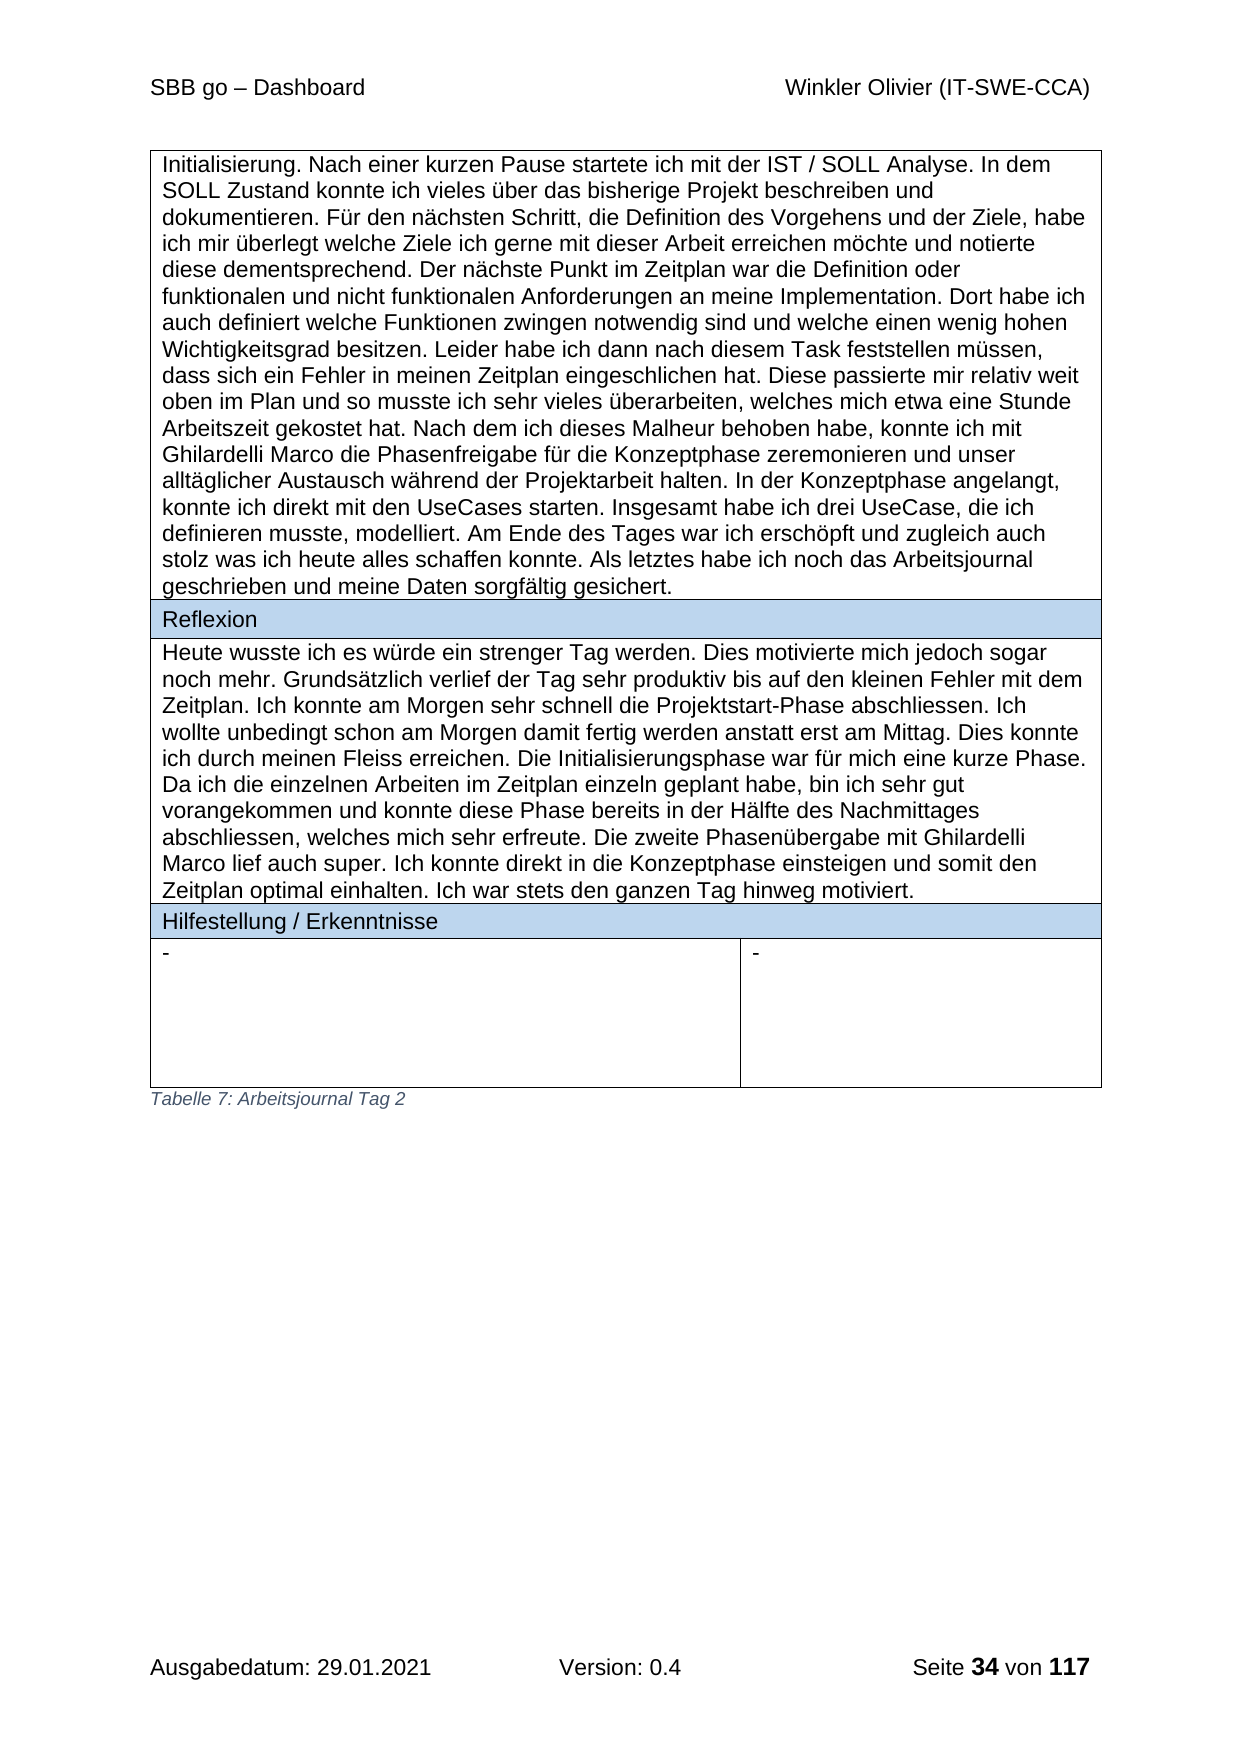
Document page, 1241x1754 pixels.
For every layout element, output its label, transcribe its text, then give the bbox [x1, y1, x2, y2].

table_cell Reflexion [151, 600, 1101, 638]
table_cell - [741, 939, 1101, 1087]
table_cell Hilfestellung / Erkenntnisse [151, 904, 1101, 938]
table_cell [151, 151, 1101, 599]
table_cell - [151, 939, 740, 1087]
table_cell Heute wusste ich es würde ein strenger Tag werden. Dies motivierte mich jedoch sogar noch mehr. Grundsätzlich verlief der Tag sehr produktiv bis auf den kleinen Fehler mit dem Zeitplan. Ich konnte am Morgen sehr schnell die Projektstart-Phase abschliessen. Ich wollte unbedingt schon am Morgen damit fertig werden anstatt erst am Mittag. Dies konnte ich durch meinen Fleiss erreichen. Die Initialisierungsphase war für mich eine kurze Phase. Da ich die einzelnen Arbeiten im Zeitplan einzeln geplant habe, bin ich sehr gut vorangekommen und konnte diese Phase bereits in der Hälfte des Nachmittages abschliessen, welches mich sehr erfreute. Die zweite Phasenübergabe mit Ghilardelli Marco lief auch super. Ich konnte direkt in die Konzeptphase einsteigen und somit den Zeitplan optimal einhalten. Ich war stets den ganzen Tag hinweg motiviert. [151, 639, 1101, 903]
text Tabelle 7: Arbeitsjournal Tag 2 [150, 1088, 1090, 1110]
